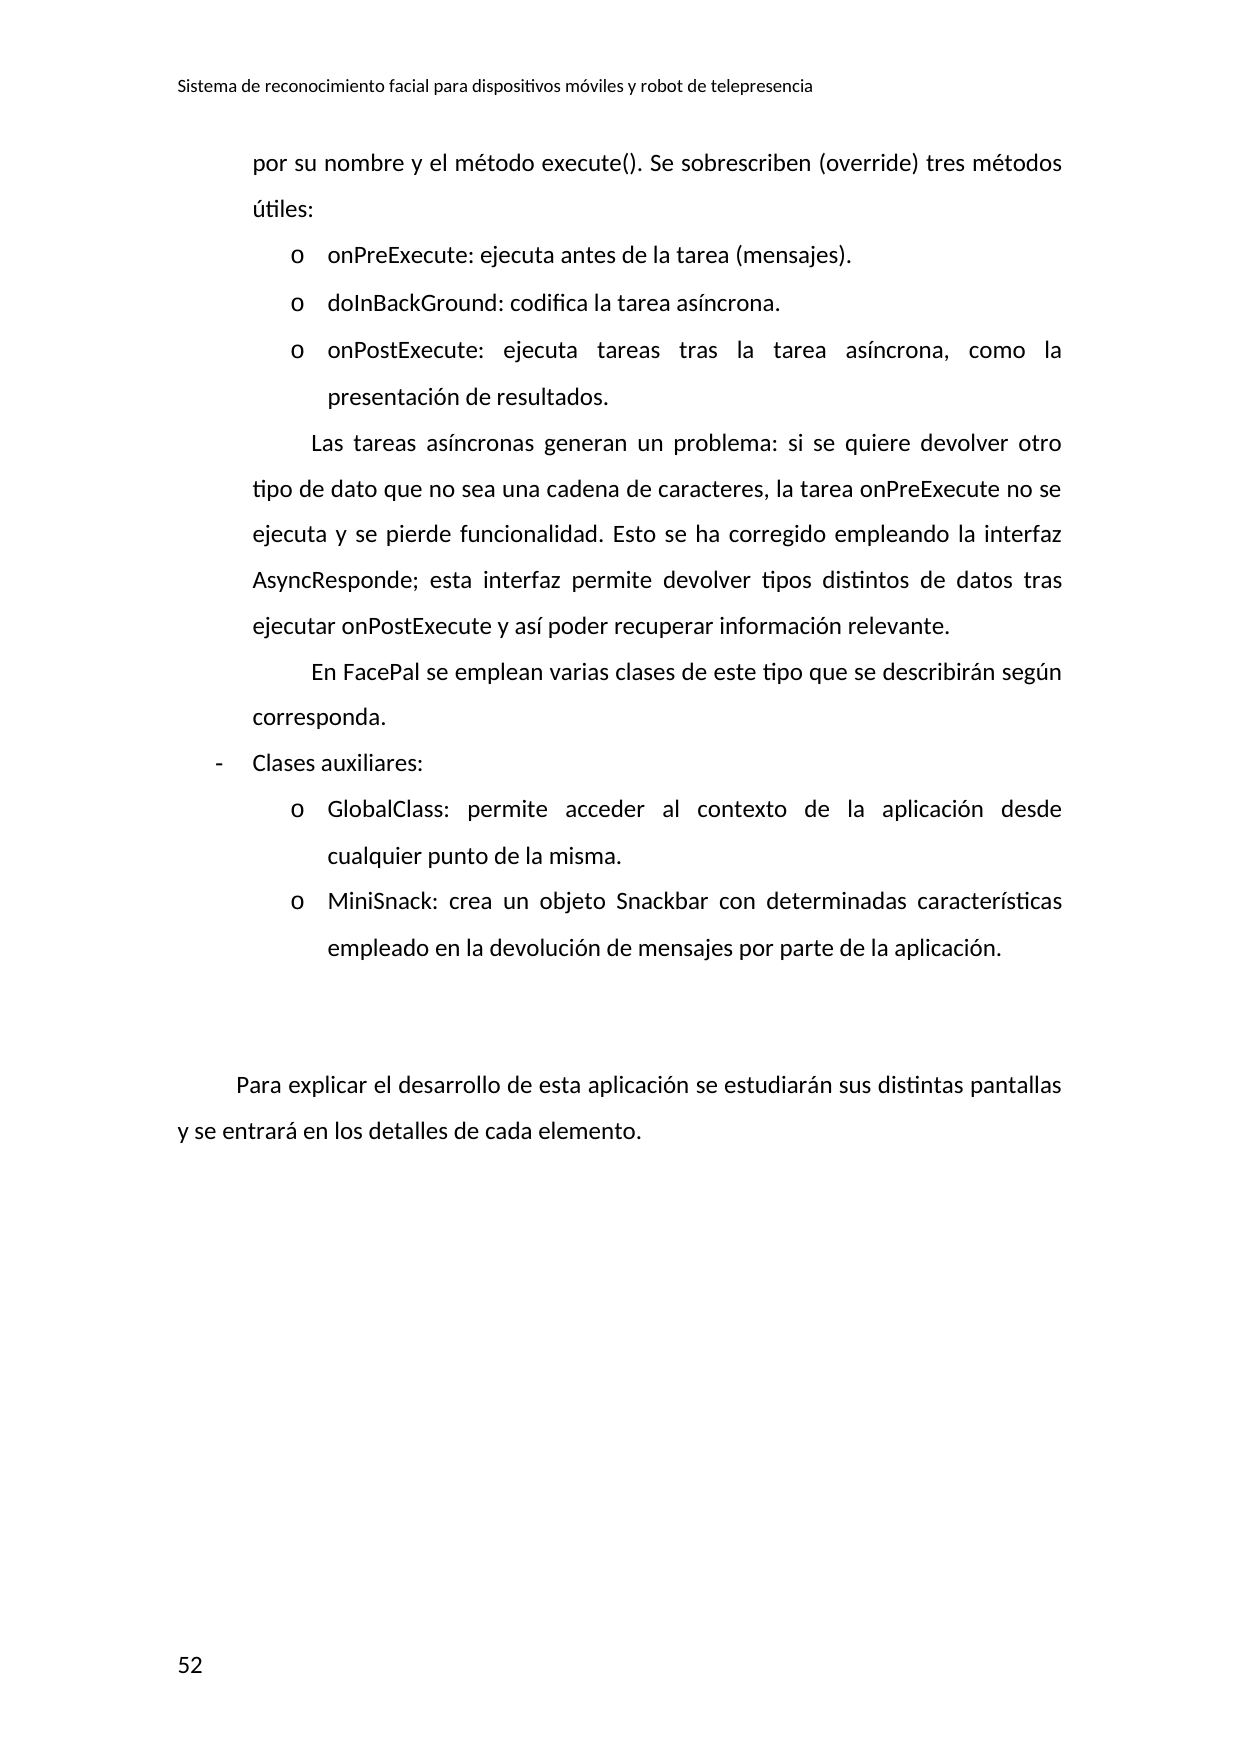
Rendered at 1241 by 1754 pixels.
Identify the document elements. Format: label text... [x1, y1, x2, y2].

text Las tareas asíncronas generan un problema: si se quiere devolver otro tipo de dato que no sea una cadena de caracteres, la tarea onPreExecute no se ejecuta y se pierde funcionalidad. Esto se ha corregido empleando la interfaz AsyncResponde; esta interfaz permite devolver tipos distintos de datos tras ejecutar onPostExecute y así poder recuperar información relevante. [252, 427, 1063, 640]
list GlobalClass: permite acceder al contexto de la aplicación desde cualquier punto de la misma. [290, 793, 1063, 870]
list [215, 148, 1063, 224]
list Clases auxiliares: [215, 747, 1063, 778]
text Para explicar el desarrollo de esta aplicación se estudiarán sus distintas pantallas y se entrará en los detalles de cada elemento. [177, 1070, 1063, 1146]
list doInBackGround: codifica la tarea asíncrona. [290, 287, 1063, 318]
list onPreExecute: ejecuta antes de la tarea (mensajes). [290, 239, 1063, 271]
text En FacePal se emplean varias clases de este tipo que se describirán según corresponda. [252, 656, 1063, 732]
list MiniSnack: crea un objeto Snackbar con determinadas características empleado en la devolución de mensajes por parte de la aplicación. [290, 886, 1063, 963]
list onPostExecute: ejecuta tareas tras la tarea asíncrona, como la presentación de resultados. [290, 334, 1063, 412]
